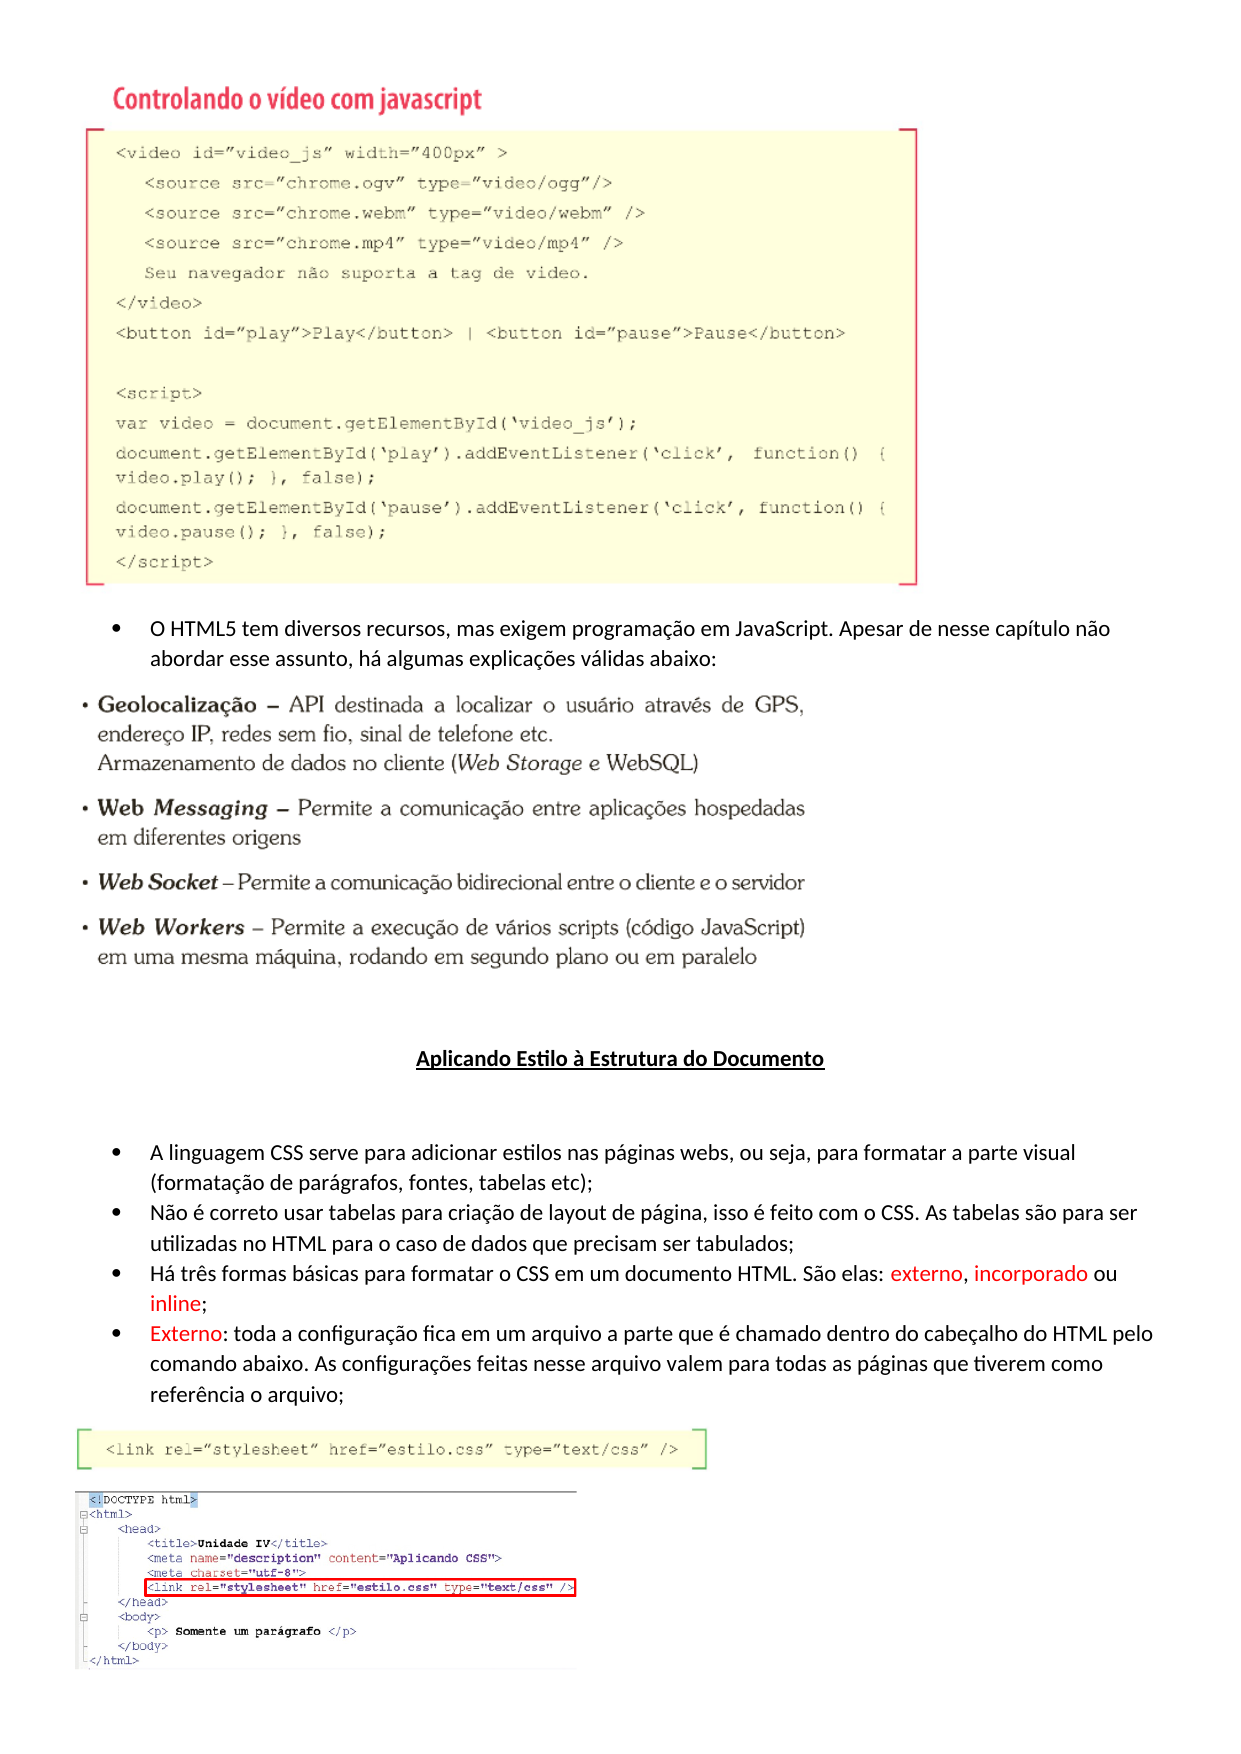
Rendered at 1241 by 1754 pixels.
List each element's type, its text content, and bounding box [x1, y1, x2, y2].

picture [75, 1491, 577, 1671]
picture [75, 1426, 711, 1473]
list Não é correto usar tabelas para criação de layout de página, isso é feito com o CSS. As tabelas são para ser utilizadas no HTML para o caso de dados que precisam ser tabulados; [112, 1198, 1165, 1257]
list Há três formas básicas para formatar o CSS em um documento HTML. São elas: externo, incorporado ou inline; [112, 1259, 1165, 1317]
list O HTML5 tem diversos recursos, mas exigem programação em JavaScript. Apesar de nesse capítulo não abordar esse assunto, há algumas explicações válidas abaixo: [112, 614, 1165, 672]
text Aplicando Estilo à Estrutura do Documento [75, 1044, 1165, 1072]
picture [75, 691, 813, 979]
picture [75, 75, 927, 596]
list Externo: toda a configuração fica em um arquivo a parte que é chamado dentro do cabeçalho do HTML pelo comando abaixo. As configurações feitas nesse arquivo valem para todas as páginas que tiverem como referência o arquivo; [112, 1319, 1165, 1408]
list A linguagem CSS serve para adicionar estilos nas páginas webs, ou seja, para formatar a parte visual (formatação de parágrafos, fontes, tabelas etc); [112, 1138, 1165, 1196]
